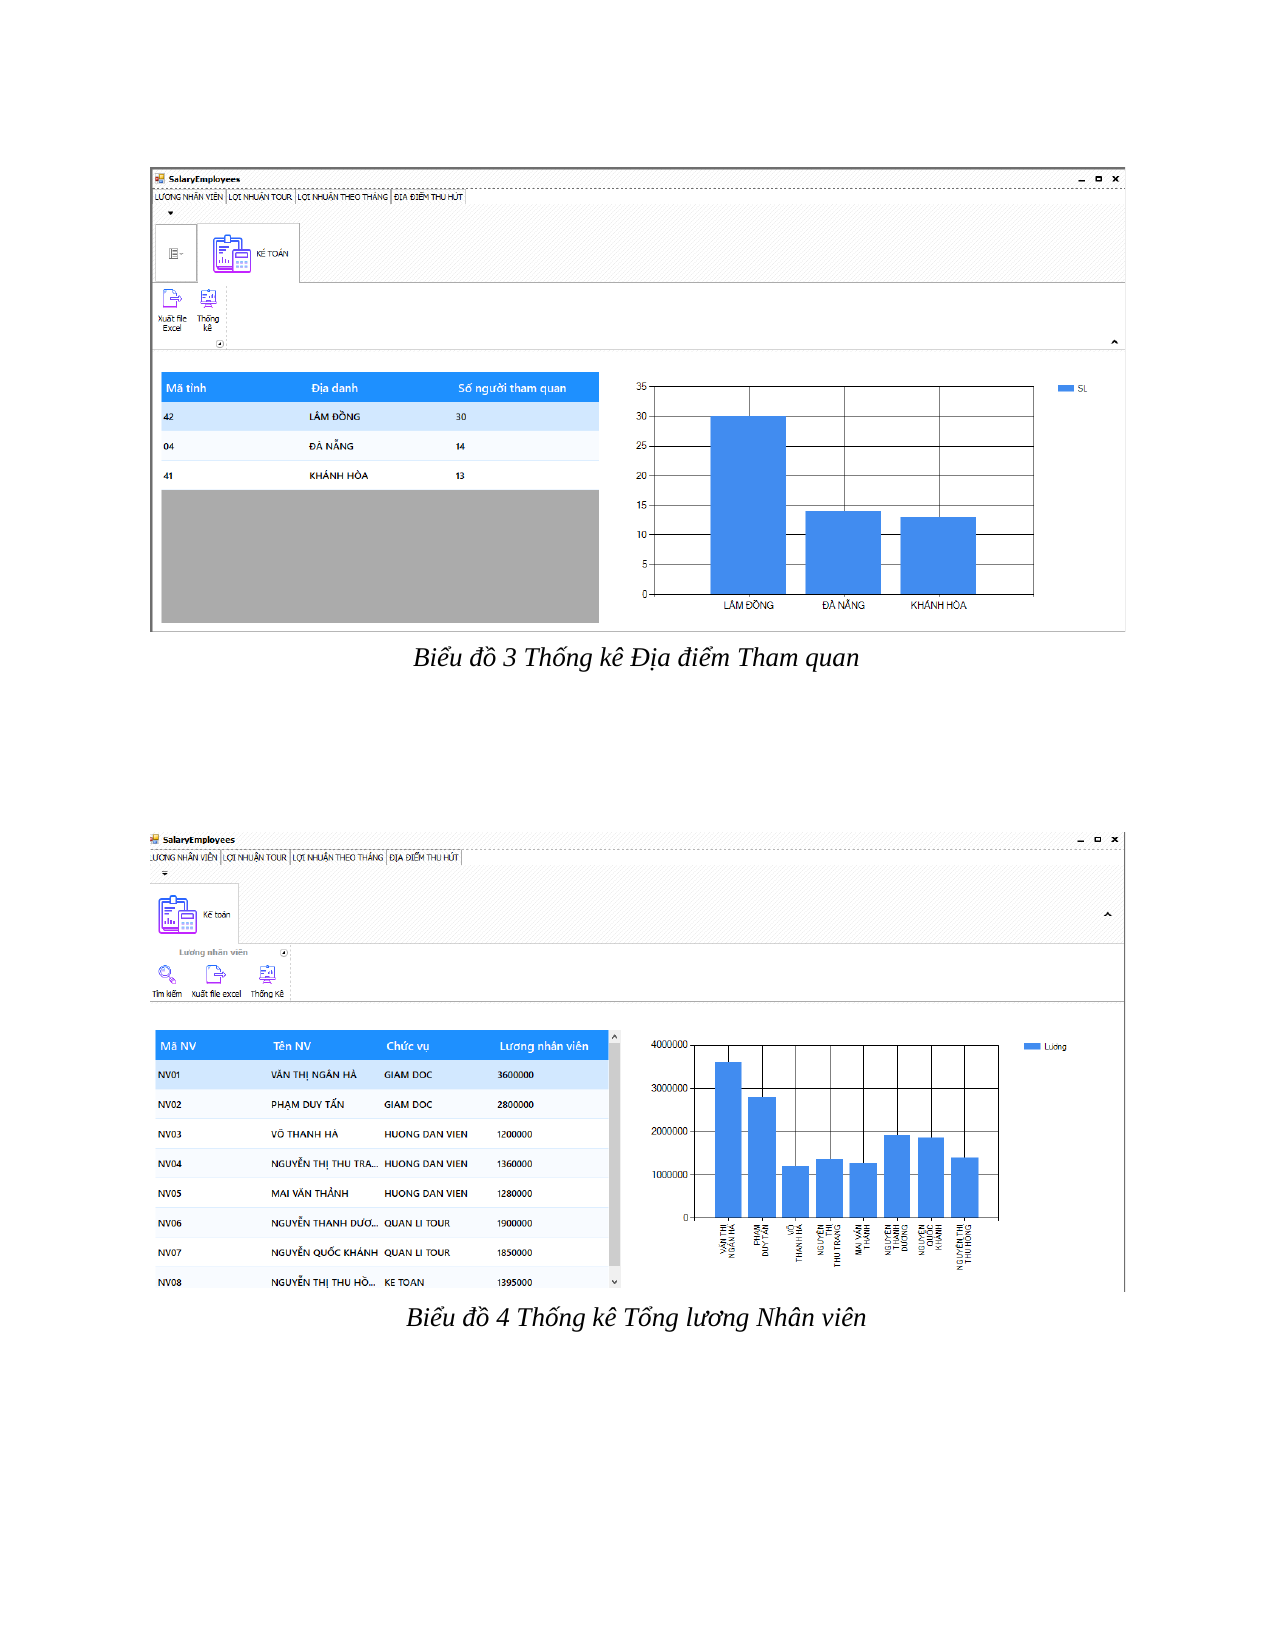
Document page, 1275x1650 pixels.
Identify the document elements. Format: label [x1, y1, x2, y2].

picture [150, 167, 1125, 632]
picture [150, 832, 1125, 1292]
